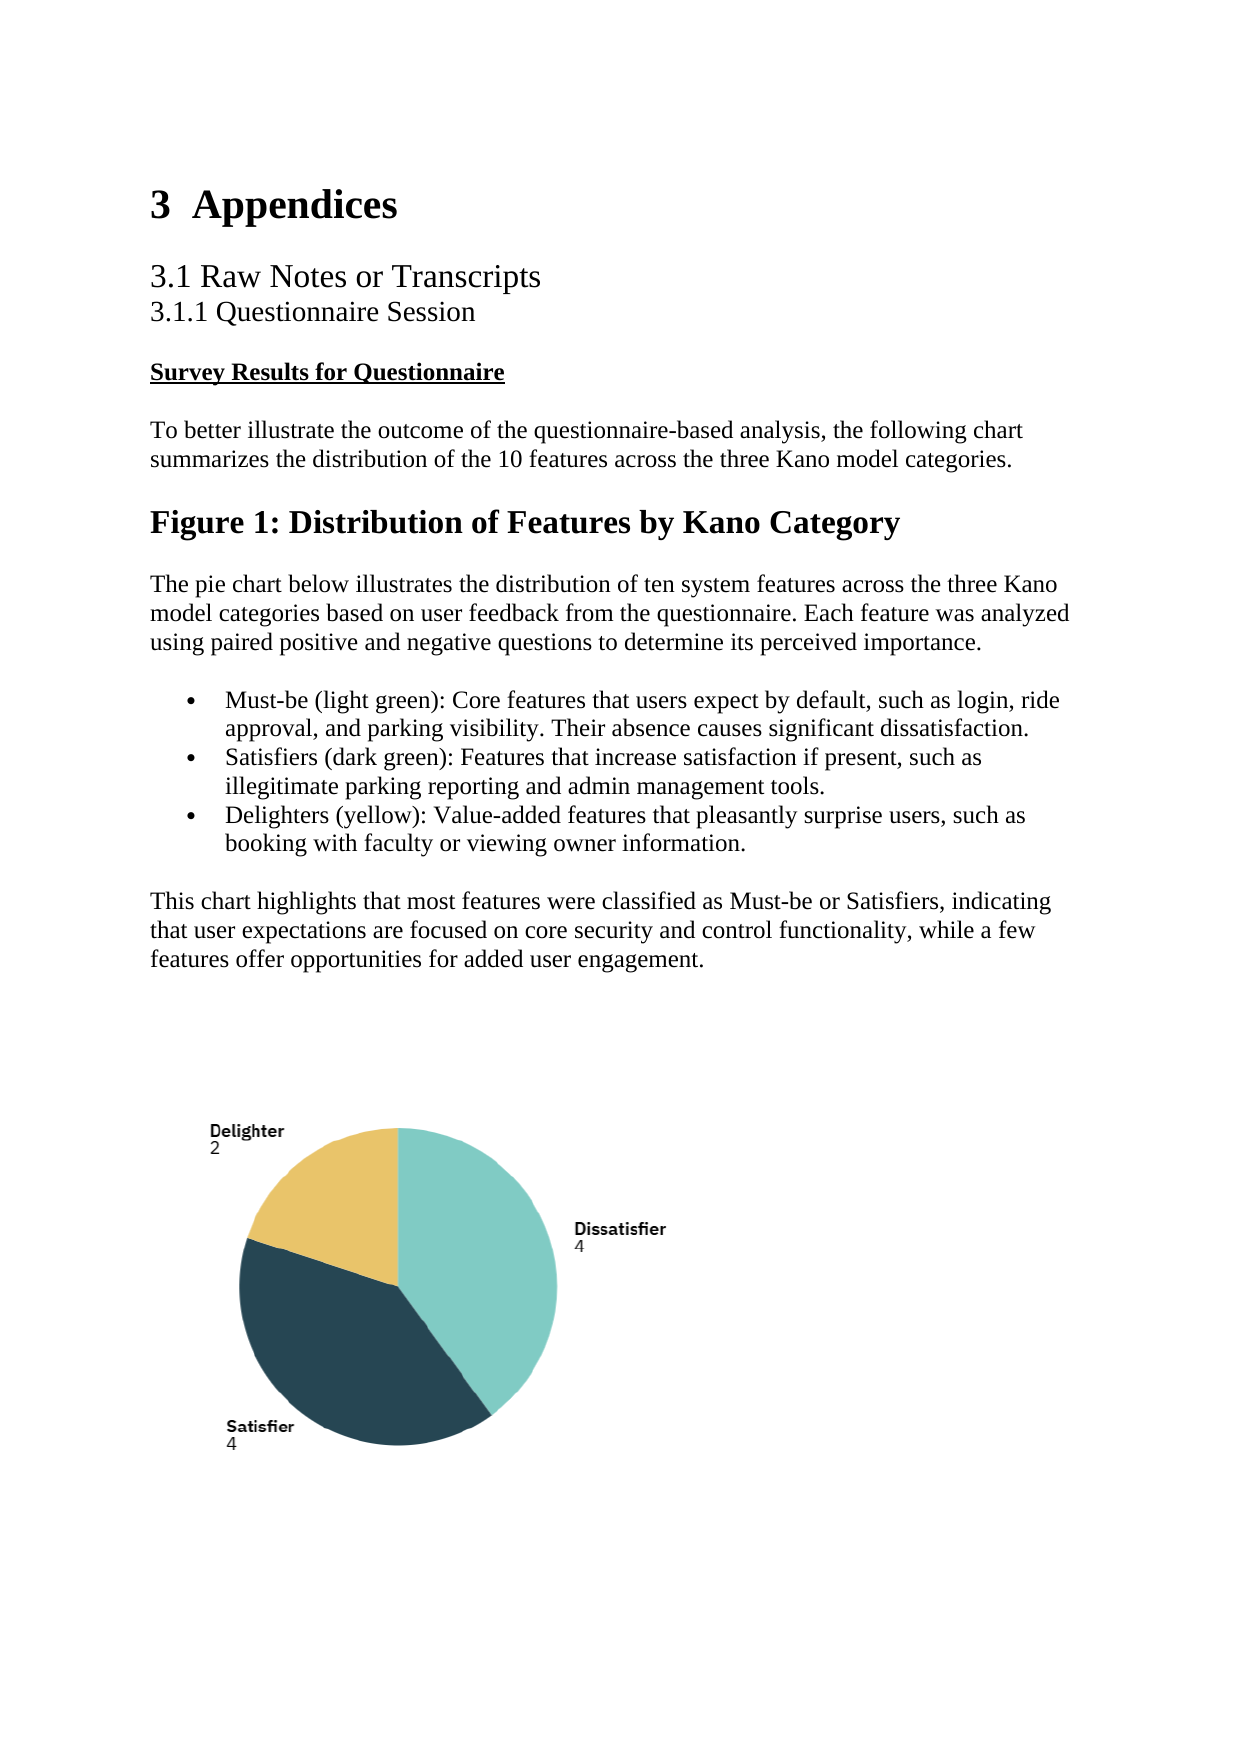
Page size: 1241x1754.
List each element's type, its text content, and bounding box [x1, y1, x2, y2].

list Delighters (yellow): Value-added features that pleasantly surprise users, such as booking with faculty or viewing owner information. [187, 800, 1090, 857]
text 3.1 Raw Notes or Transcripts 3.1.1 Questionnaire Session [150, 256, 1090, 328]
text The pie chart below illustrates the distribution of ten system features across the three Kano model categories based on user feedback from the questionnaire. Each feature was analyzed using paired positive and negative questions to determine its perceived importance. [150, 569, 1090, 656]
text To better illustrate the outcome of the questionnaire-based analysis, the following chart summarizes the distribution of the 10 features across the three Kano model categories. [150, 415, 1090, 473]
text This chart highlights that most features were classified as Must-be or Satisfiers, indicating that user expectations are focused on core security and control functionality, while a few features offer opportunities for added user engagement. [150, 886, 1090, 973]
list Must-be (light green): Core features that users expect by default, such as login, ride approval, and parking visibility. Their absence causes significant dissatisfaction. [187, 685, 1090, 742]
list Satisfiers (dark green): Features that increase satisfaction if present, such as illegitimate parking reporting and admin management tools. [187, 742, 1090, 800]
text Figure 1: Distribution of Features by Kano Category [150, 502, 1090, 540]
text Survey Results for Questionnaire [150, 357, 1090, 386]
picture [150, 1069, 705, 1500]
text 3 Appendices [150, 179, 1090, 227]
